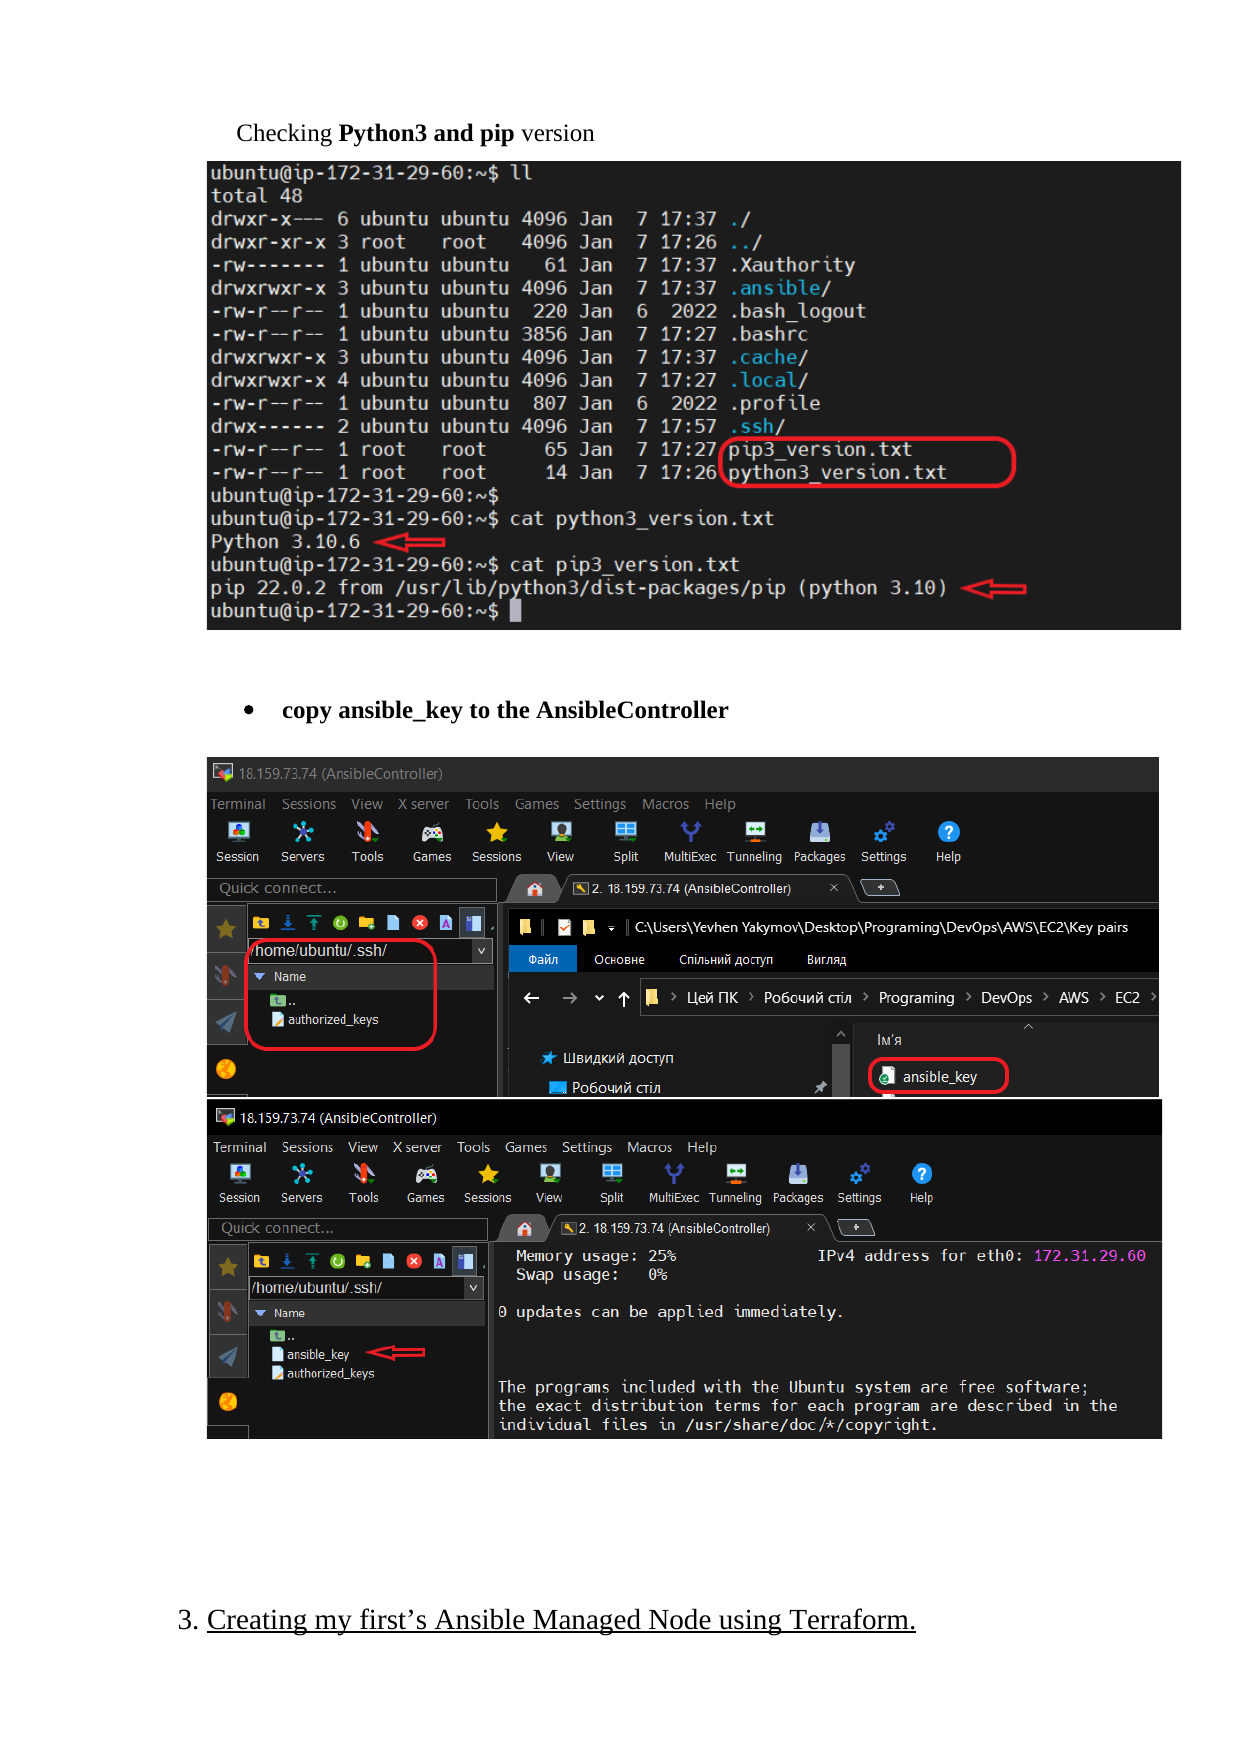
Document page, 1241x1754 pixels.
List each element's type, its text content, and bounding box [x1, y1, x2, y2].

list Checking Python3 and pip version [236, 118, 1152, 147]
picture [206, 161, 1182, 630]
picture [206, 757, 1159, 1097]
picture [206, 1099, 1163, 1439]
list copy ansible_key to the AnsibleController [244, 695, 1152, 724]
list Creating my first’s Ansible Managed Node using Terraform. [177, 1602, 1152, 1636]
